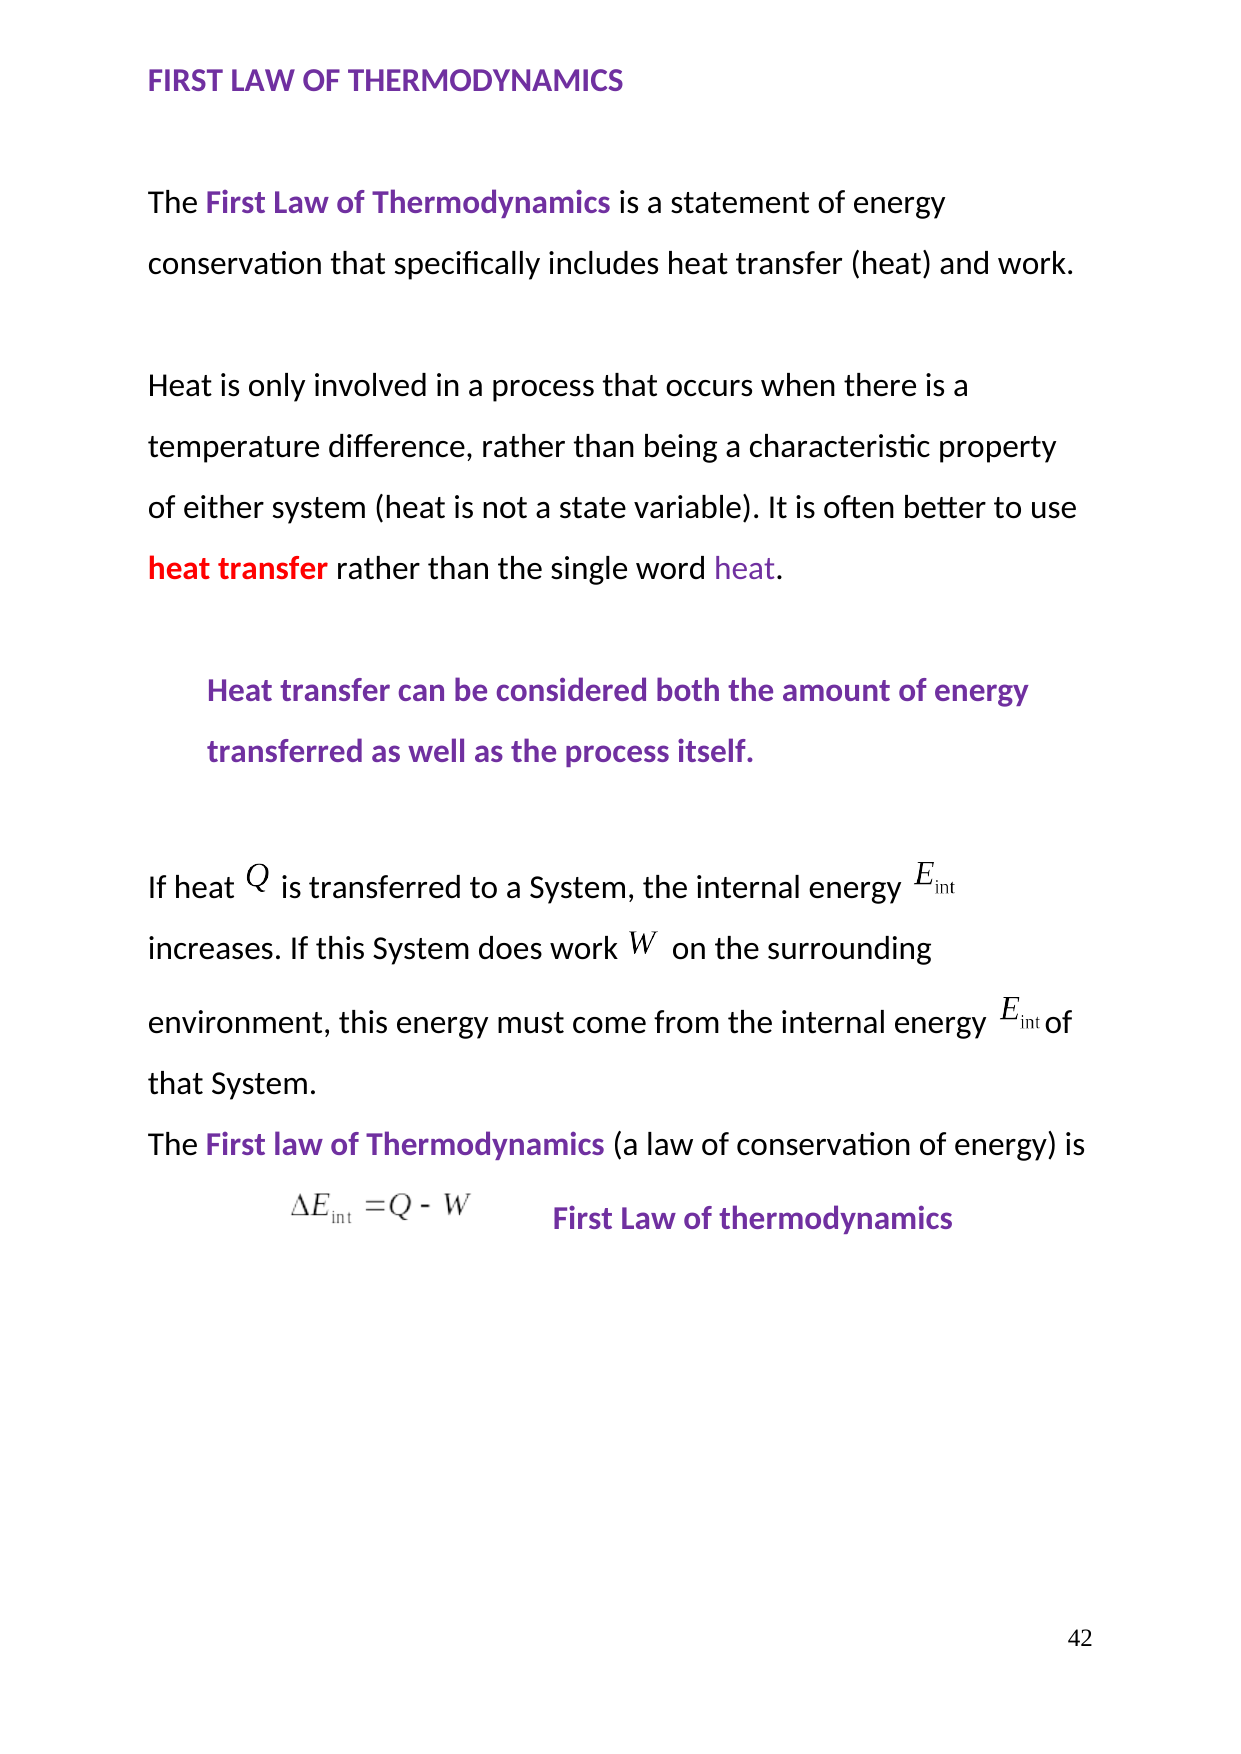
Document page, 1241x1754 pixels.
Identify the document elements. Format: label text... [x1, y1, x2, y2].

text If heat is transferred to a System, the internal energy increases. If this System does work on the surrounding environment, this energy must come from the internal energy of that System. [148, 853, 1093, 1103]
text FIRST LAW OF THERMODYNAMICS [148, 59, 1033, 100]
text Heat is only involved in a process that occurs when there is a temperature difference, rather than being a characteristic property of either system (heat is not a state variable). It is often better to use heat transfer rather than the single word heat. [148, 364, 1093, 588]
text Heat transfer can be considered both the amount of energy transferred as well as the process itself. [207, 669, 1033, 771]
text The First law of Thermodynamics (a law of conservation of energy) is [148, 1123, 1093, 1164]
text The First Law of Thermodynamics is a statement of energy conservation that specifically includes heat transfer (heat) and work. [148, 181, 1093, 283]
text First Law of thermodynamics [148, 1184, 1093, 1238]
